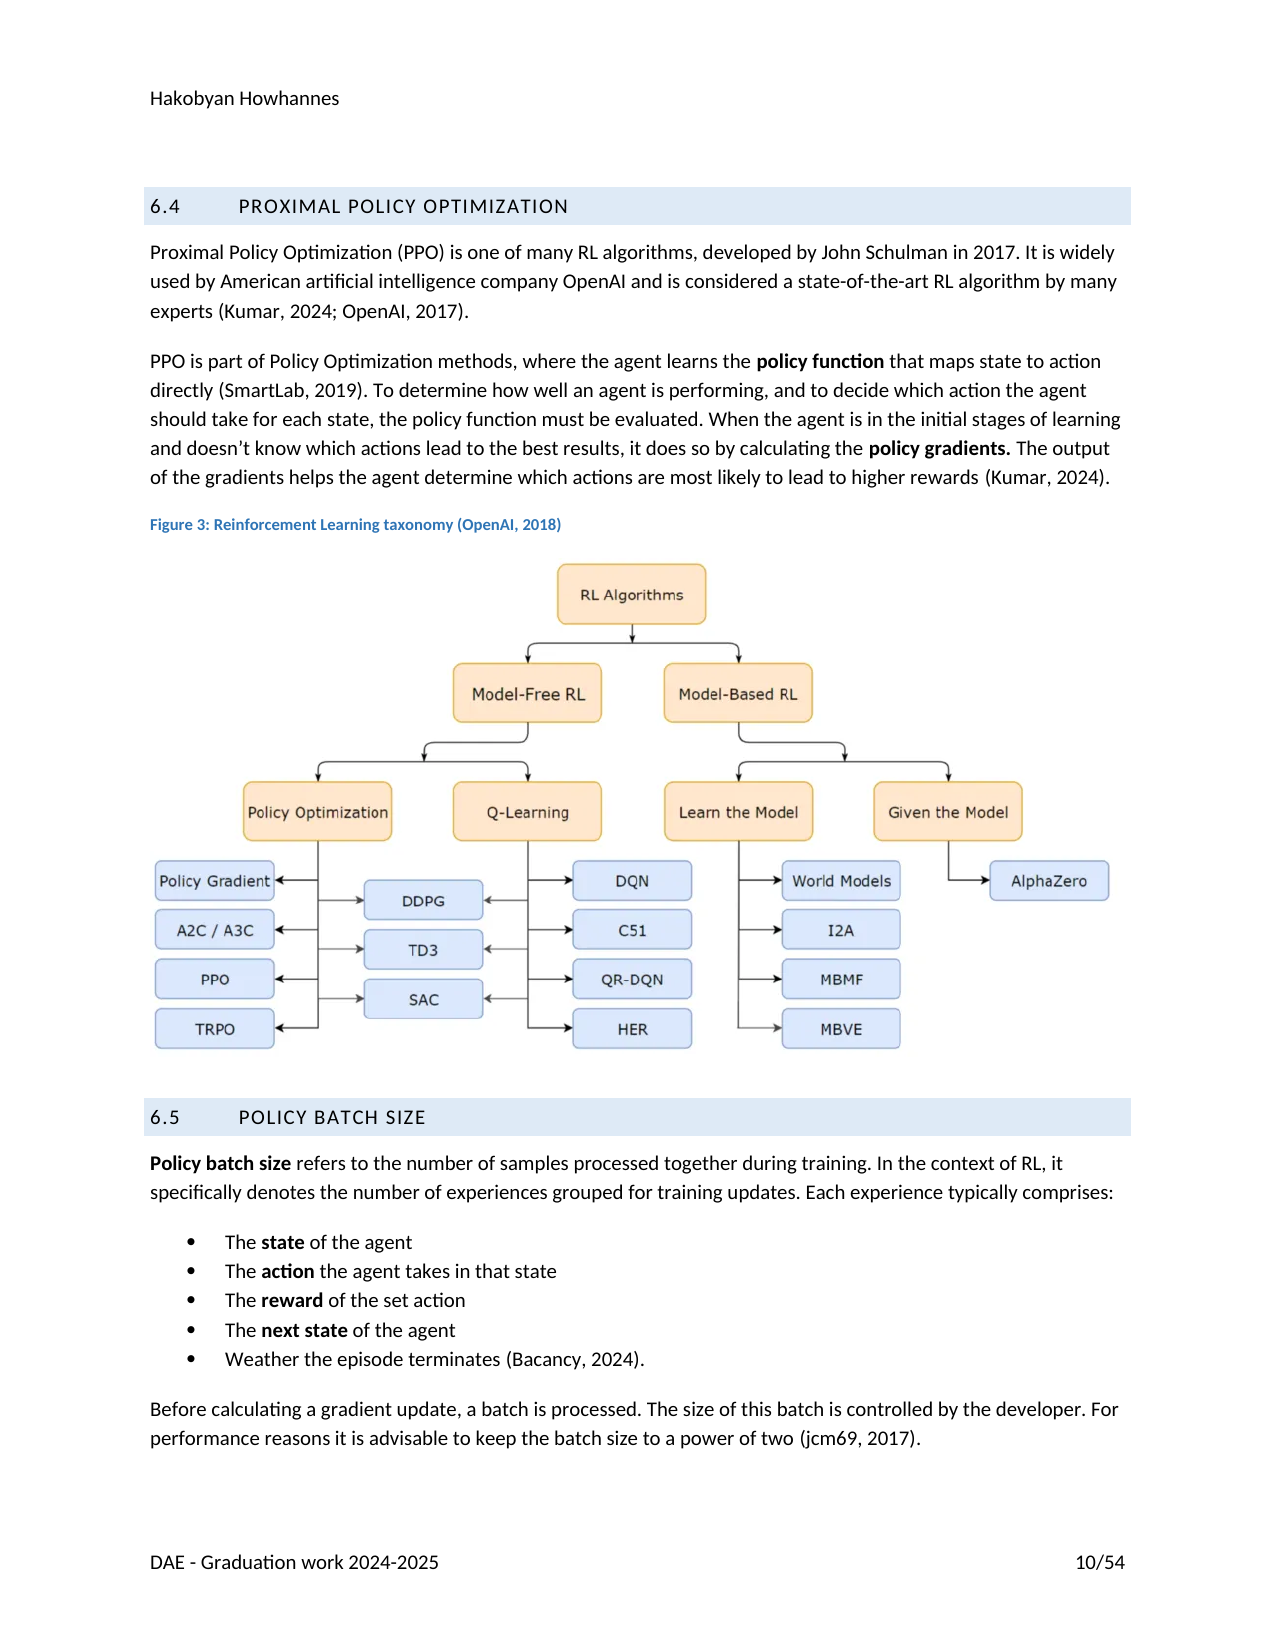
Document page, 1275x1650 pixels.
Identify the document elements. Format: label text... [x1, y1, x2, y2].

text Policy batch size refers to the number of samples processed together during training. In the context of RL, it specifically denotes the number of experiences grouped for training updates. Each experience typically comprises: [150, 1150, 1125, 1205]
text Before calculating a gradient update, a batch is processed. The size of this batch is controlled by the developer. For performance reasons it is advisable to keep the batch size to a power of two (jcm69, 2017). [150, 1396, 1125, 1451]
subtitle Proximal Policy Optimization [150, 194, 1125, 219]
list The action the agent takes in that state [187, 1258, 1125, 1284]
list The reward of the set action [187, 1288, 1125, 1313]
list Weather the episode terminates (Bacancy, 2024). [187, 1346, 1125, 1371]
list The next state of the agent [187, 1317, 1125, 1342]
subtitle Policy batch size [150, 1104, 1125, 1130]
text PPO is part of Policy Optimization methods, where the agent learns the policy function that maps state to action directly (SmartLab, 2019). To determine how well an agent is performing, and to decide which action the agent should take for each state, the policy function must be evaluated. When the agent is in the initial stages of learning and doesn’t know which actions lead to the best results, it does so by calculating the policy gradients. The output of the gradients helps the agent determine which actions are most likely to lead to higher rewards (Kumar, 2024). [150, 348, 1125, 490]
list The state of the agent [187, 1229, 1125, 1255]
text Proximal Policy Optimization (PPO) is one of many RL algorithms, developed by John Schulman in 2017. It is widely used by American artificial intelligence company OpenAI and is considered a state-of-the-art RL algorithm by many experts (Kumar, 2024; OpenAI, 2017). [150, 239, 1125, 323]
picture [150, 558, 1124, 1057]
